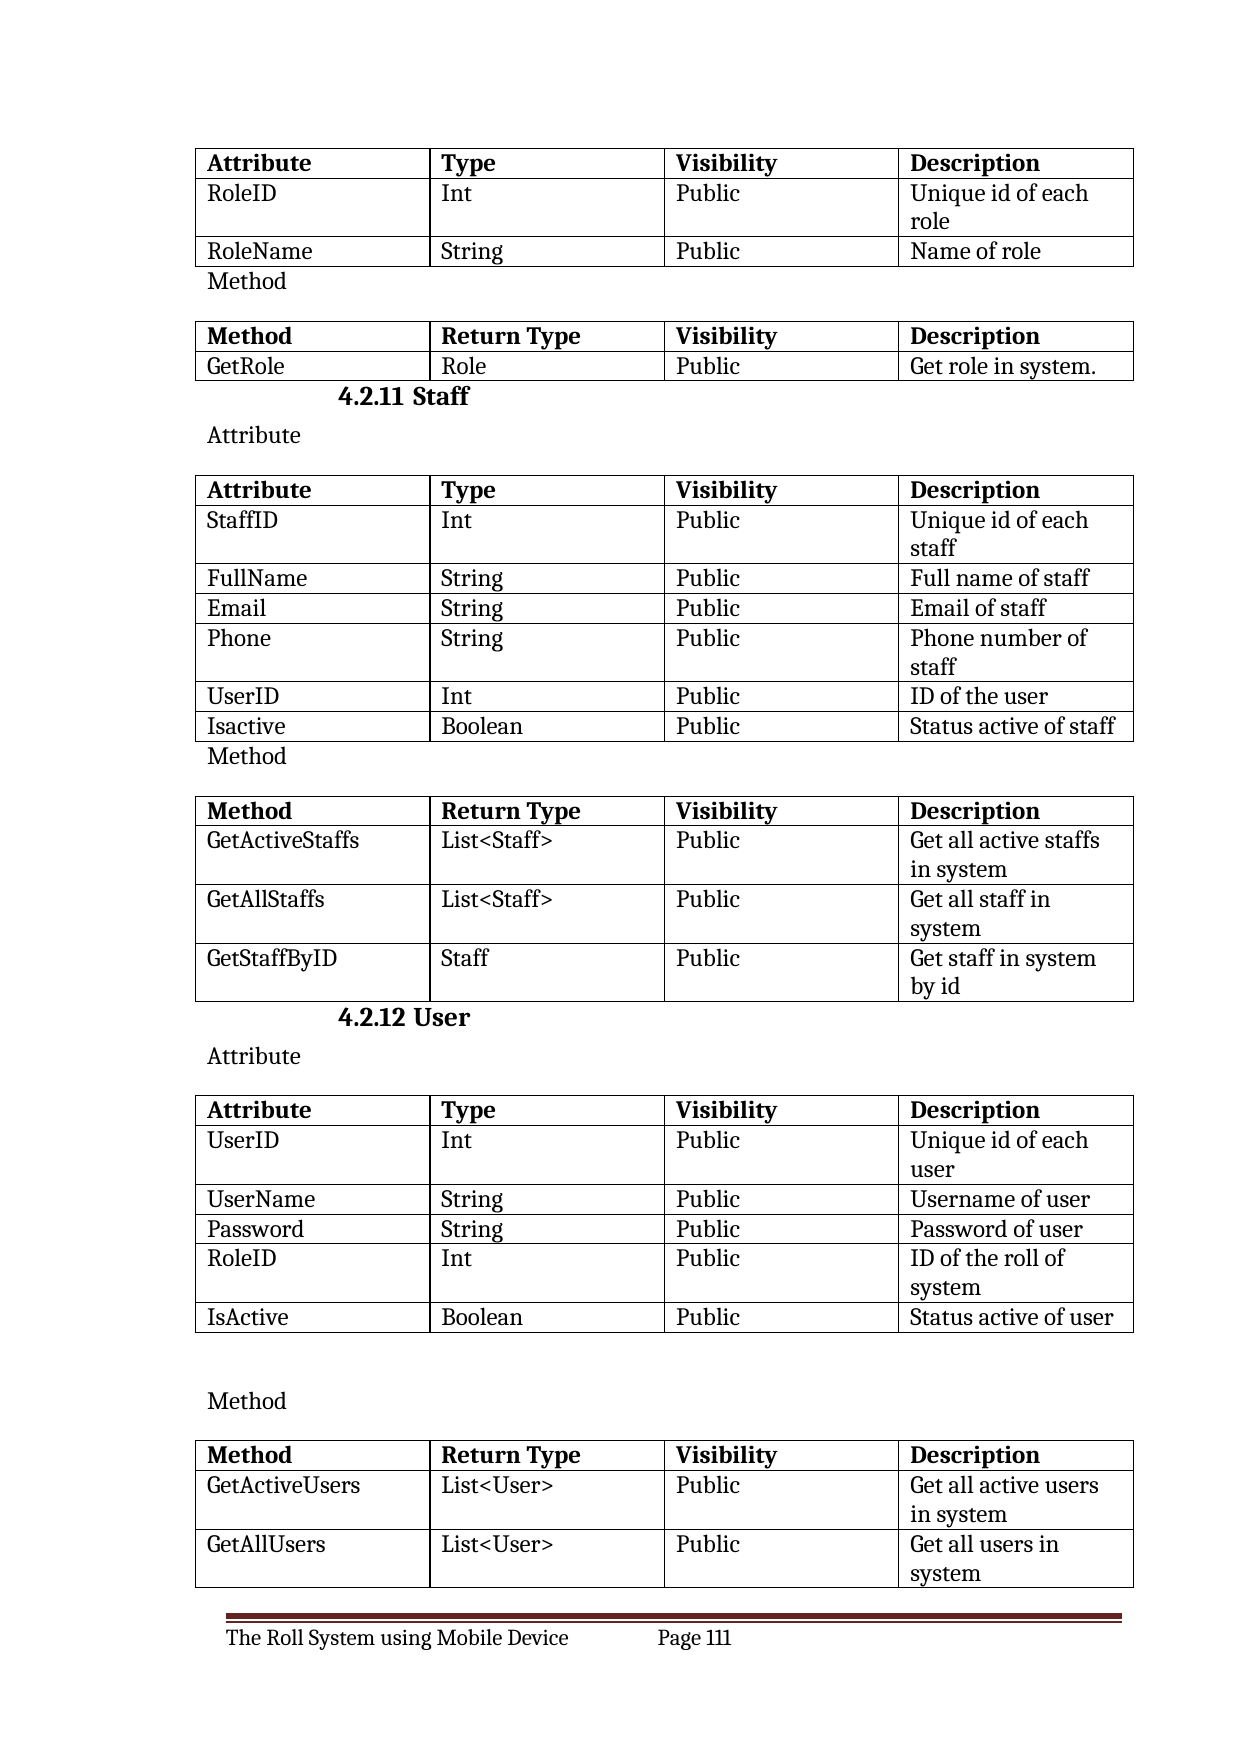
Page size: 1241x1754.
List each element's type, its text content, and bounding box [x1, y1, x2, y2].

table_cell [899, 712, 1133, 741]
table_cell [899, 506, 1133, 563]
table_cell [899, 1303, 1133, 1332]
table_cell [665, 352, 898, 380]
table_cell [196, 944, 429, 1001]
text Attribute [207, 421, 1122, 449]
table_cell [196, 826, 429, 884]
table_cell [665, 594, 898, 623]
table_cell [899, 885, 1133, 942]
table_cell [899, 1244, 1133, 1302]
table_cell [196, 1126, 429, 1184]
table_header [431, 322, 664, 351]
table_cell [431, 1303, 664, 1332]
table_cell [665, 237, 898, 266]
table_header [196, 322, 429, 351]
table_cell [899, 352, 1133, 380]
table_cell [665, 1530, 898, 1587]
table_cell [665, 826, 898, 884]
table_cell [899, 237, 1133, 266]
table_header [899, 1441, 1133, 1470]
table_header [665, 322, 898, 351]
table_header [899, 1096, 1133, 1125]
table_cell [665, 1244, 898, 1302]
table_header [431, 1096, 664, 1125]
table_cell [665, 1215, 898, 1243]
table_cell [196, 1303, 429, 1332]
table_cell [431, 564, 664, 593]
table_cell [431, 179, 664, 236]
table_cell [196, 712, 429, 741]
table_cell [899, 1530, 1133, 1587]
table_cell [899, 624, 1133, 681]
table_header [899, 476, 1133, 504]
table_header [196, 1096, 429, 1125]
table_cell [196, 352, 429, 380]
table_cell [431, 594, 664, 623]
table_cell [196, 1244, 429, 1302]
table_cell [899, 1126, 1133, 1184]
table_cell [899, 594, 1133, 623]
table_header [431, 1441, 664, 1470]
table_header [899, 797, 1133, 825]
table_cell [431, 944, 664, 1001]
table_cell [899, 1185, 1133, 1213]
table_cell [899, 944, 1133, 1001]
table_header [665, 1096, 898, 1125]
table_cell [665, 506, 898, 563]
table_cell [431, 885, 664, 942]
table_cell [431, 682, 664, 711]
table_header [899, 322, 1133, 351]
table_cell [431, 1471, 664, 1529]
text Method [207, 1387, 1122, 1415]
text Attribute [207, 1042, 1122, 1070]
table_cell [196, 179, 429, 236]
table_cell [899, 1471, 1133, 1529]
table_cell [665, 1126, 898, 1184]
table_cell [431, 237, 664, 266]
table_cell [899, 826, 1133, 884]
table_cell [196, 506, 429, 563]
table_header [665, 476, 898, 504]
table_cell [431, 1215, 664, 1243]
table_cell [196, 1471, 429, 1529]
subtitle Staff [338, 381, 1122, 412]
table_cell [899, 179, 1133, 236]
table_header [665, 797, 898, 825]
subtitle User [338, 1002, 1122, 1033]
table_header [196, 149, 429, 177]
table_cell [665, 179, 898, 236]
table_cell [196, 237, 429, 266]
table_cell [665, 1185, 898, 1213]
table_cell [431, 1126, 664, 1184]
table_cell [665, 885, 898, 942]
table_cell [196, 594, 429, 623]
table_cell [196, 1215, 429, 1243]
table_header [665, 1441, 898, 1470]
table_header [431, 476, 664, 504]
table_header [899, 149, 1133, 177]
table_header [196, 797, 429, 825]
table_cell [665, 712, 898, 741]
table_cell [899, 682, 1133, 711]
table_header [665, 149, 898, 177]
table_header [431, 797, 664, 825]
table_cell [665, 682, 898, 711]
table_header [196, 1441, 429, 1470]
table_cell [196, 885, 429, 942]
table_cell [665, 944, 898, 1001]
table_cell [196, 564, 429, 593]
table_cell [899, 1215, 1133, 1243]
text Method [207, 742, 1122, 771]
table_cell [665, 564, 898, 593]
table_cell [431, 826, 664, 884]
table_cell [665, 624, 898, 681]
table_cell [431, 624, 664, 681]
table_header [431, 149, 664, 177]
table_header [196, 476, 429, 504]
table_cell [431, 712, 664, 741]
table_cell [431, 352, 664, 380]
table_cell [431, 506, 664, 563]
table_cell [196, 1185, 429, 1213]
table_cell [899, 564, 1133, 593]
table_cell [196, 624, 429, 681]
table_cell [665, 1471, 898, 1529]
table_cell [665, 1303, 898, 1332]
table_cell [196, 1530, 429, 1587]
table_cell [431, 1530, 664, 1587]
text Method [207, 267, 1122, 296]
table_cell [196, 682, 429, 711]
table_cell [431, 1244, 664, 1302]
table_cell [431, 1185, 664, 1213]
